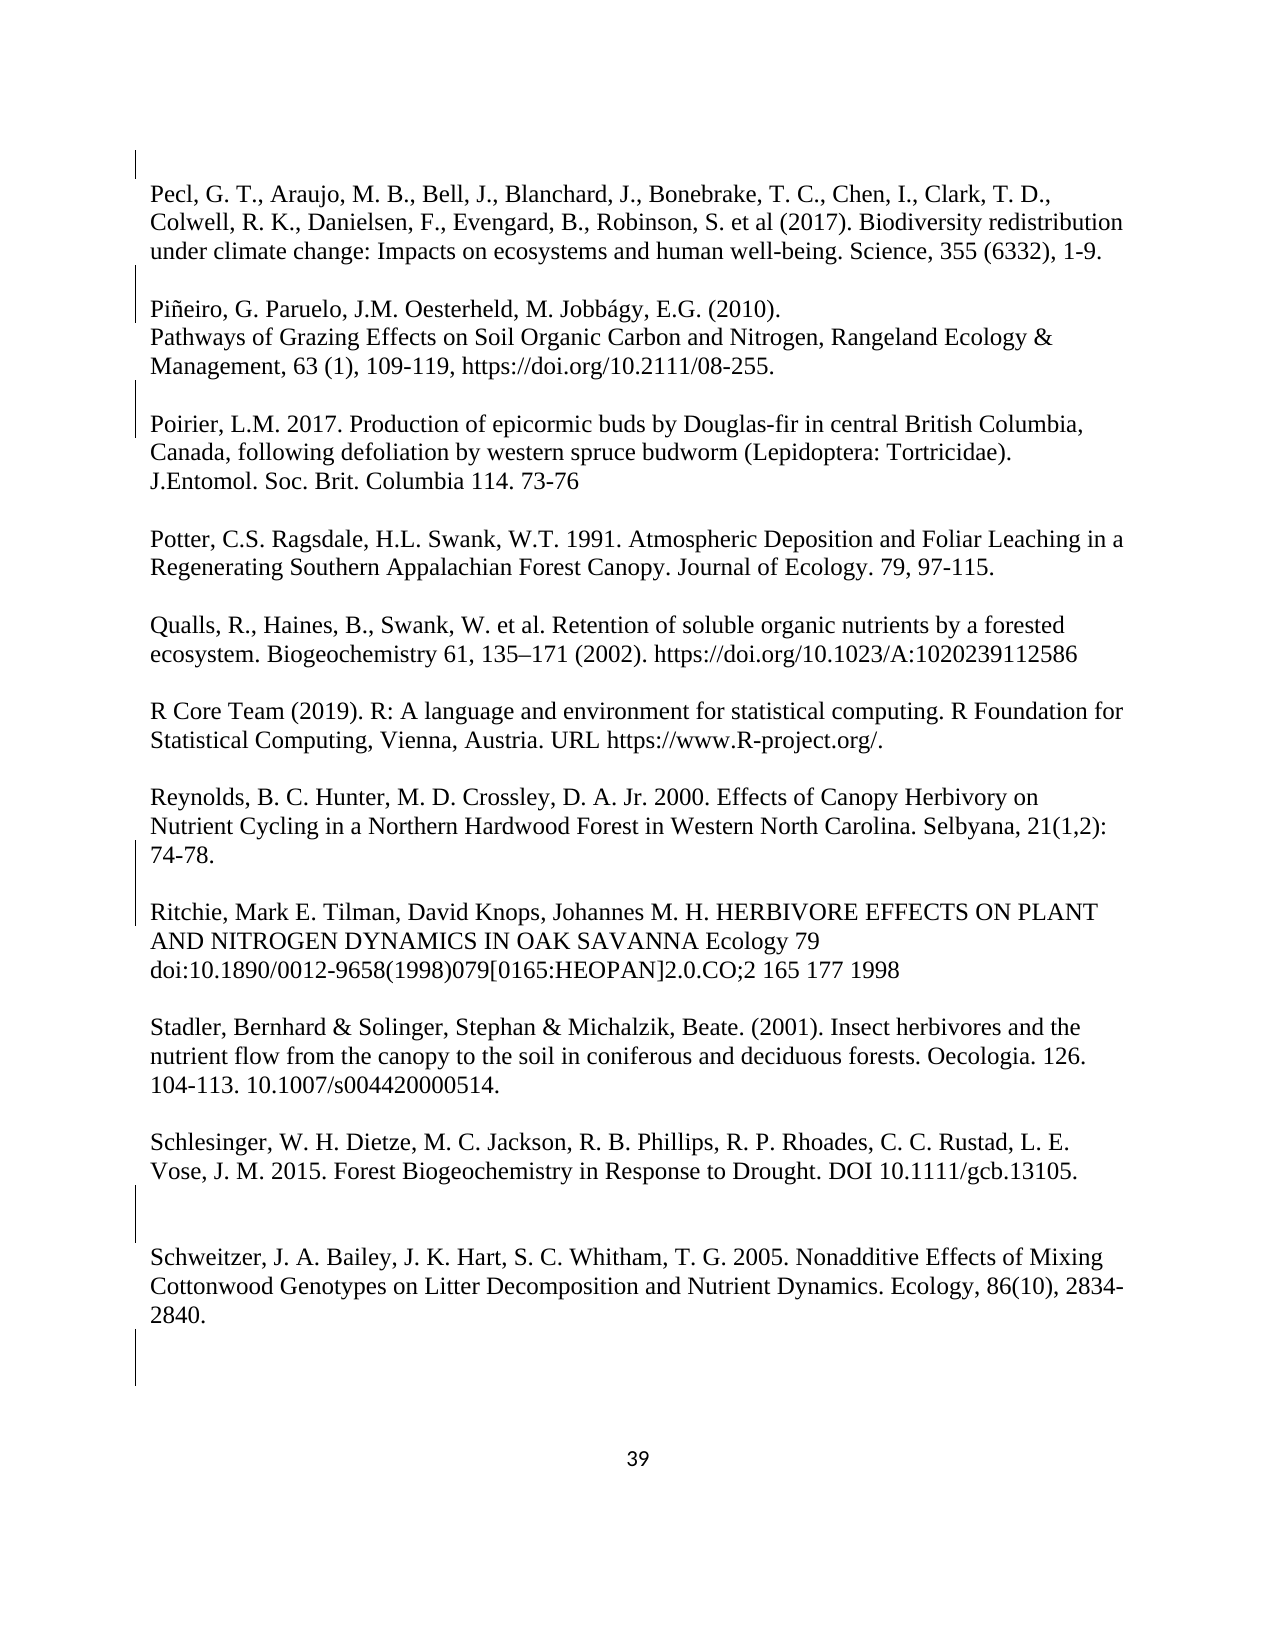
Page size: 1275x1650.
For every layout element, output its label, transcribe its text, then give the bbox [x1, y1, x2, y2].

text Schlesinger, W. H. Dietze, M. C. Jackson, R. B. Phillips, R. P. Rhoades, C. C. Rustad, L. E. Vose, J. M. 2015. Forest Biogeochemistry in Response to Drought. DOI 10.1111/gcb.13105. [150, 1127, 1125, 1185]
text Pathways of Grazing Effects on Soil Organic Carbon and Nitrogen, Rangeland Ecology & Management, 63 (1), 109-119, https://doi.org/10.2111/08-255. [150, 322, 1125, 380]
text Stadler, Bernhard & Solinger, Stephan & Michalzik, Beate. (2001). Insect herbivores and the nutrient flow from the canopy to the soil in coniferous and deciduous forests. Oecologia. 126. 104-113. 10.1007/s004420000514. [150, 1012, 1125, 1099]
text Pecl, G. T., Araujo, M. B., Bell, J., Blanchard, J., Bonebrake, T. C., Chen, I., Clark, T. D., Colwell, R. K., Danielsen, F., Evengard, B., Robinson, S. et al (2017). Biodiversity redistribution under climate change: Impacts on ecosystems and human well-being. Science, 355 (6332), 1-9. [150, 179, 1125, 265]
text Schweitzer, J. A. Bailey, J. K. Hart, S. C. Whitham, T. G. 2005. Nonadditive Effects of Mixing Cottonwood Genotypes on Litter Decomposition and Nutrient Dynamics. Ecology, 86(10), 2834-2840. [150, 1242, 1125, 1329]
text doi:10.1890/0012-9658(1998)079[0165:HEOPAN]2.0.CO;2 165 177 1998 [150, 955, 1125, 984]
text Qualls, R., Haines, B., Swank, W. et al. Retention of soluble organic nutrients by a forested ecosystem. Biogeochemistry 61, 135–171 (2002). https://doi.org/10.1023/A:1020239112586 [150, 610, 1125, 667]
text Ritchie, Mark E. Tilman, David Knops, Johannes M. H. HERBIVORE EFFECTS ON PLANT AND NITROGEN DYNAMICS IN OAK SAVANNA Ecology 79 [150, 897, 1125, 955]
text Potter, C.S. Ragsdale, H.L. Swank, W.T. 1991. Atmospheric Deposition and Foliar Leaching in a Regenerating Southern Appalachian Forest Canopy. Journal of Ecology. 79, 97-115. [150, 524, 1125, 581]
text Reynolds, B. C. Hunter, M. D. Crossley, D. A. Jr. 2000. Effects of Canopy Herbivory on Nutrient Cycling in a Northern Hardwood Forest in Western North Carolina. Selbyana, 21(1,2): 74-78. [150, 782, 1125, 869]
text R Core Team (2019). R: A language and environment for statistical computing. R Foundation for Statistical Computing, Vienna, Austria. URL https://www.R-project.org/. [150, 696, 1125, 754]
text Piñeiro, G. Paruelo, J.M. Oesterheld, M. Jobbágy, E.G. (2010). [150, 294, 1125, 322]
text Poirier, L.M. 2017. Production of epicormic buds by Douglas-fir in central British Columbia, Canada, following defoliation by western spruce budworm (Lepidoptera: Tortricidae). J.Entomol. Soc. Brit. Columbia 114. 73-76 [150, 409, 1125, 495]
